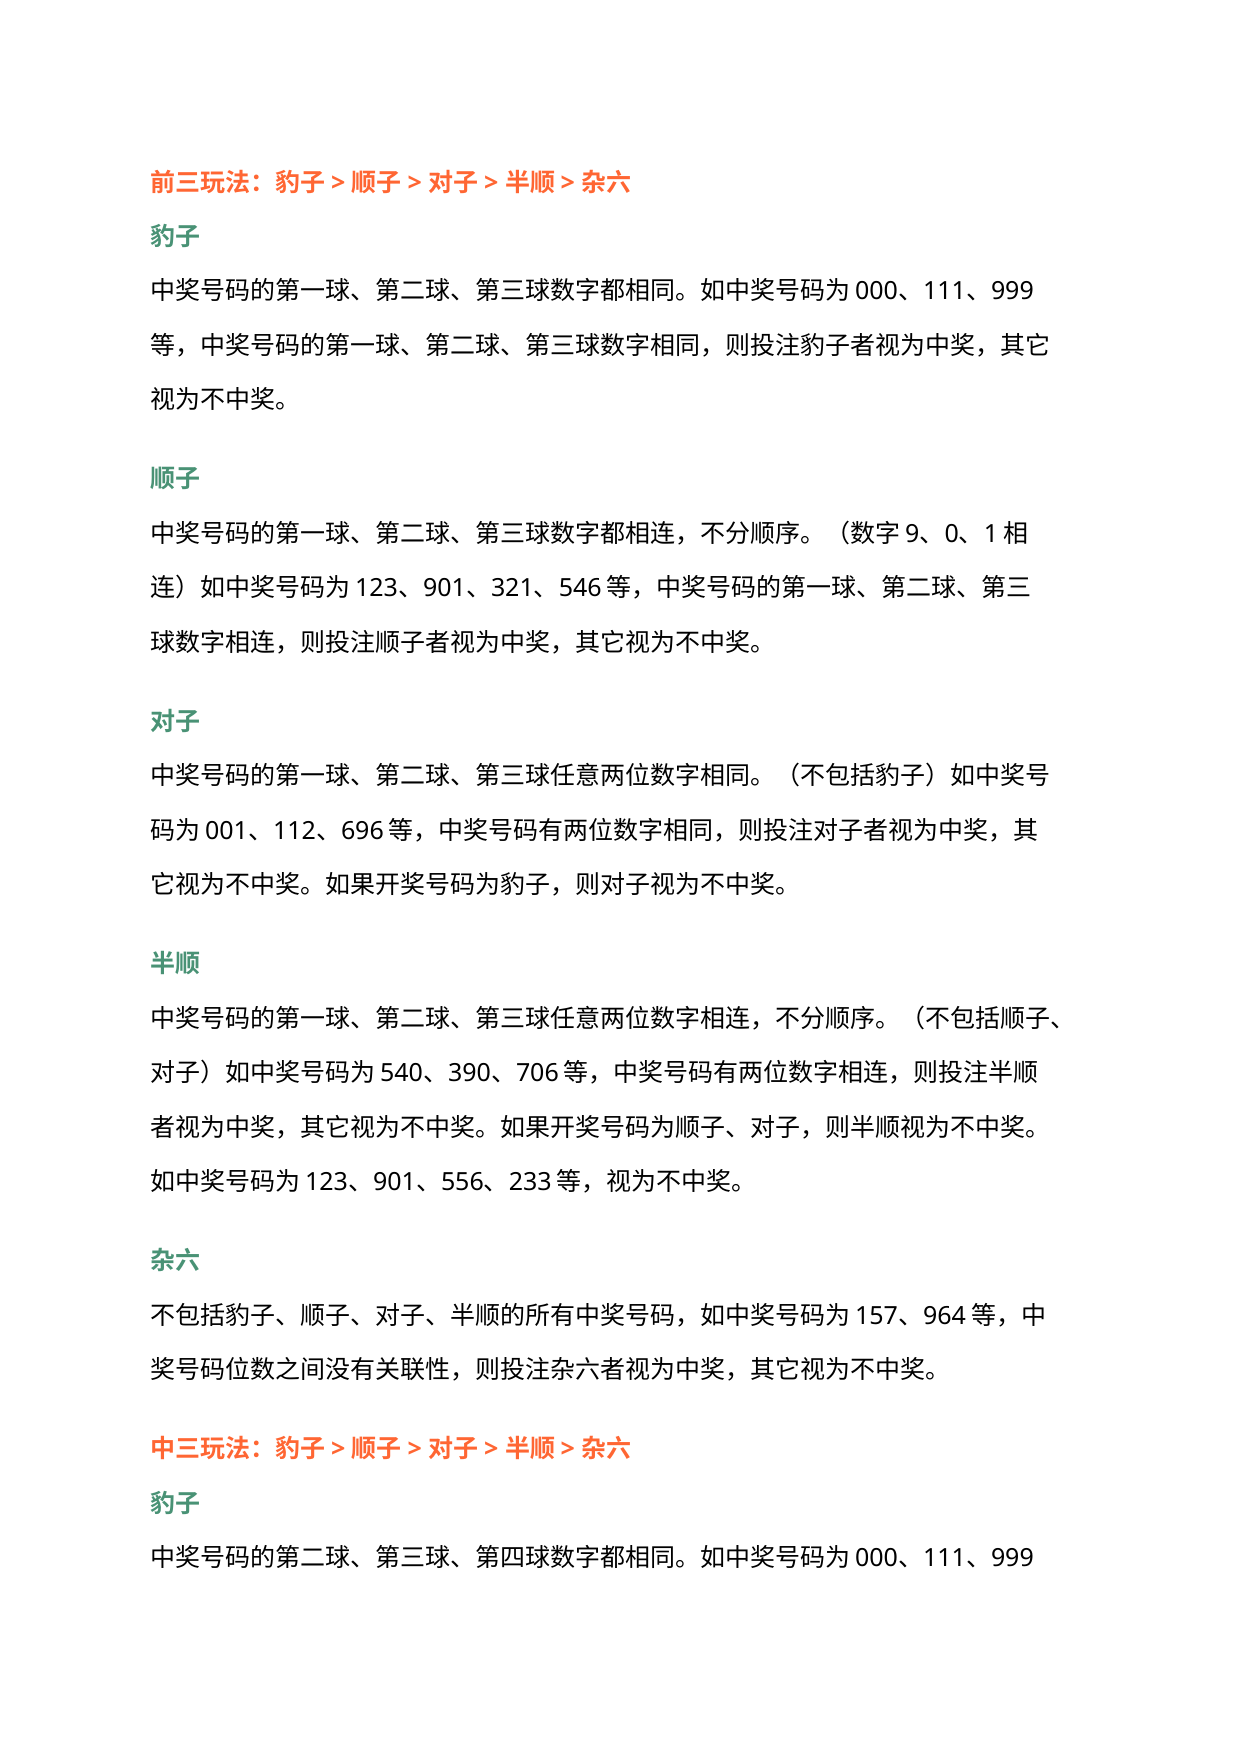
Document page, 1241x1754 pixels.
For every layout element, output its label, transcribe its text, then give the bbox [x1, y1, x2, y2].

list 对子 中奖号码的第一球、第二球、第三球任意两位数字相同。（不包括豹子）如中奖号码为001、112、696等，中奖号码有两位数字相同，则投注对子者视为中奖，其它视为不中奖。如果开奖号码为豹子，则对子视为不中奖。 [150, 701, 1053, 901]
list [150, 1483, 1053, 1574]
list 半顺 中奖号码的第一球、第二球、第三球任意两位数字相连，不分顺序。（不包括顺子、对子）如中奖号码为540、390、706等，中奖号码有两位数字相连，则投注半顺者视为中奖，其它视为不中奖。如果开奖号码为顺子、对子，则半顺视为不中奖。如中奖号码为123、901、556、233等，视为不中奖。 [150, 944, 1053, 1198]
list 前三玩法：豹子 > 顺子 > 对子 > 半顺 > 杂六 [150, 162, 1053, 198]
list 顺子 中奖号码的第一球、第二球、第三球数字都相连，不分顺序。（数字9、0、1相连）如中奖号码为123、901、321、546等，中奖号码的第一球、第二球、第三球数字相连，则投注顺子者视为中奖，其它视为不中奖。 [150, 459, 1053, 658]
list 杂六 不包括豹子、顺子、对子、半顺的所有中奖号码，如中奖号码为157、964等，中奖号码位数之间没有关联性，则投注杂六者视为中奖，其它视为不中奖。 [150, 1241, 1053, 1386]
list 中三玩法：豹子 > 顺子 > 对子 > 半顺 > 杂六 [150, 1429, 1053, 1465]
list 豹子 中奖号码的第一球、第二球、第三球数字都相同。如中奖号码为000、111、999等，中奖号码的第一球、第二球、第三球数字相同，则投注豹子者视为中奖，其它视为不中奖。 [150, 216, 1053, 416]
